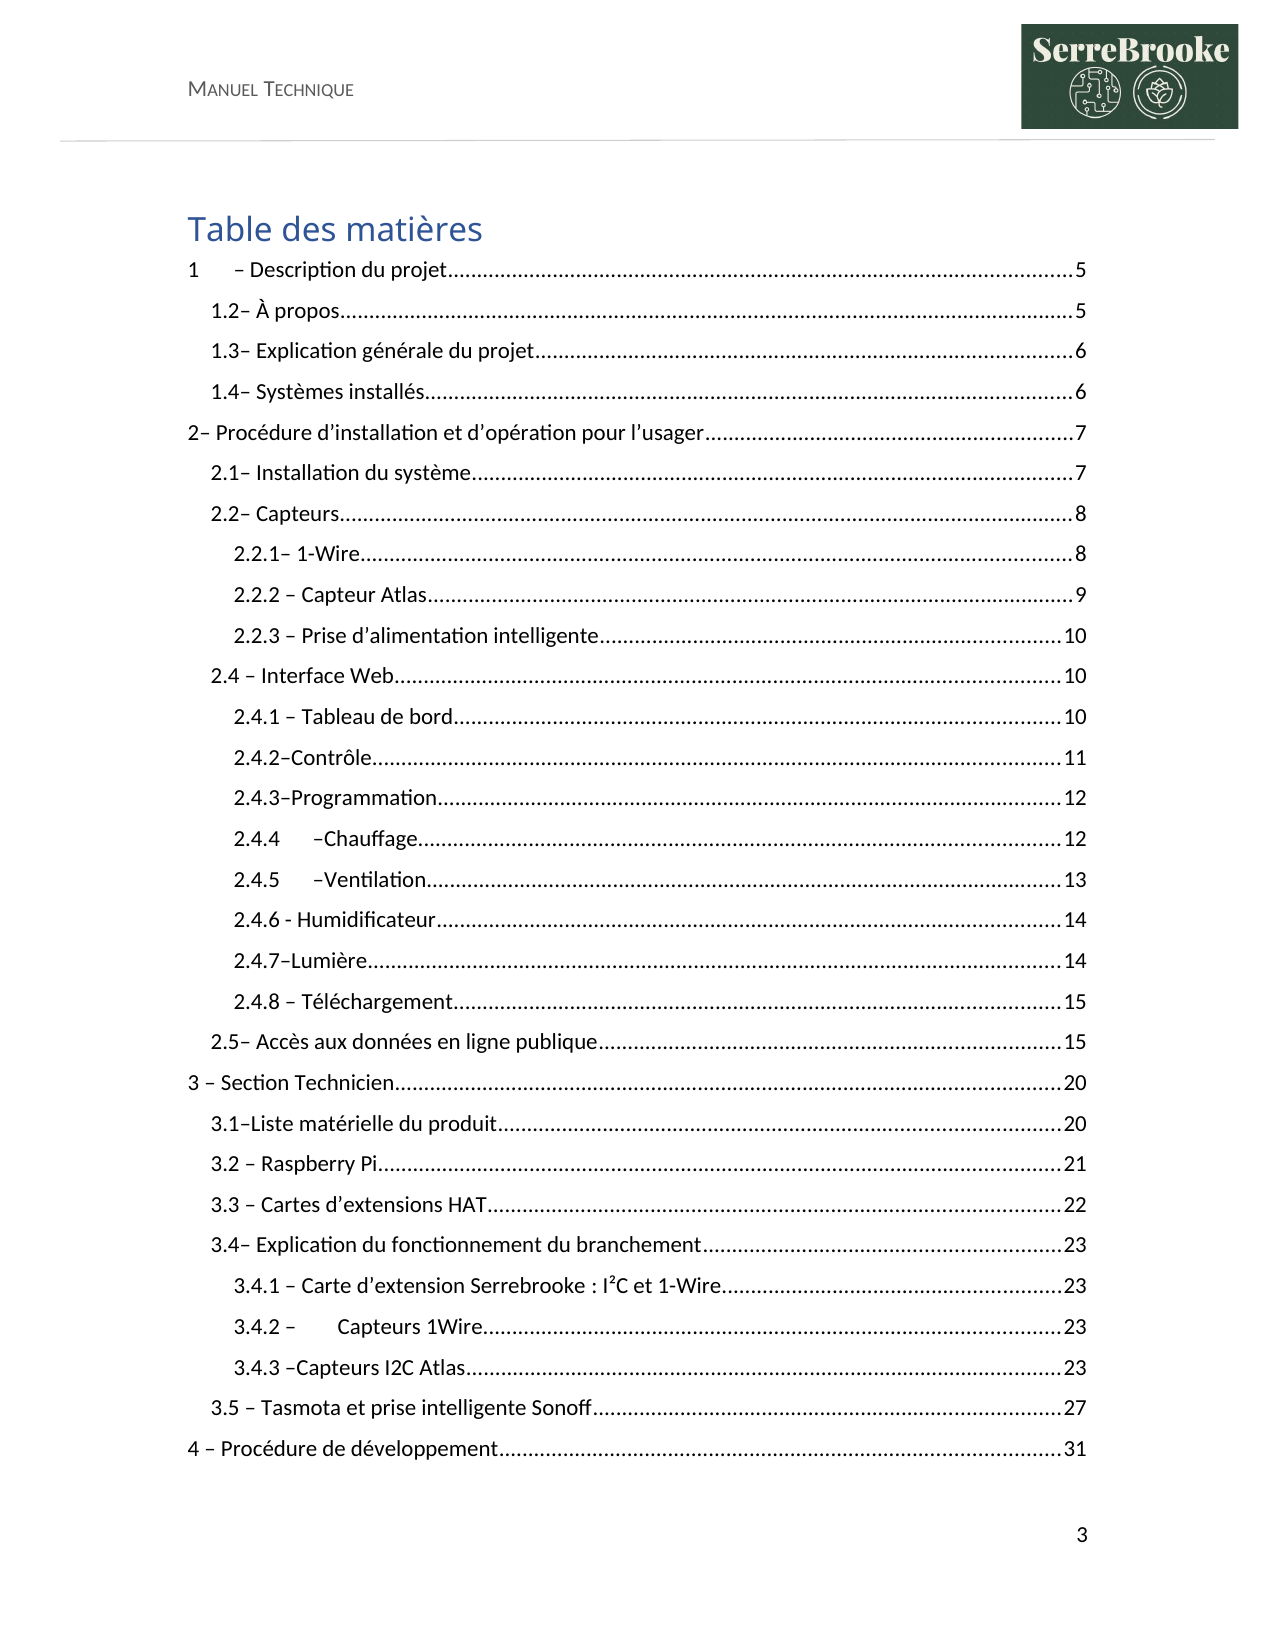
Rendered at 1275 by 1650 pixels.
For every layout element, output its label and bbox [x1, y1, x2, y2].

picture [1021, 24, 1239, 129]
